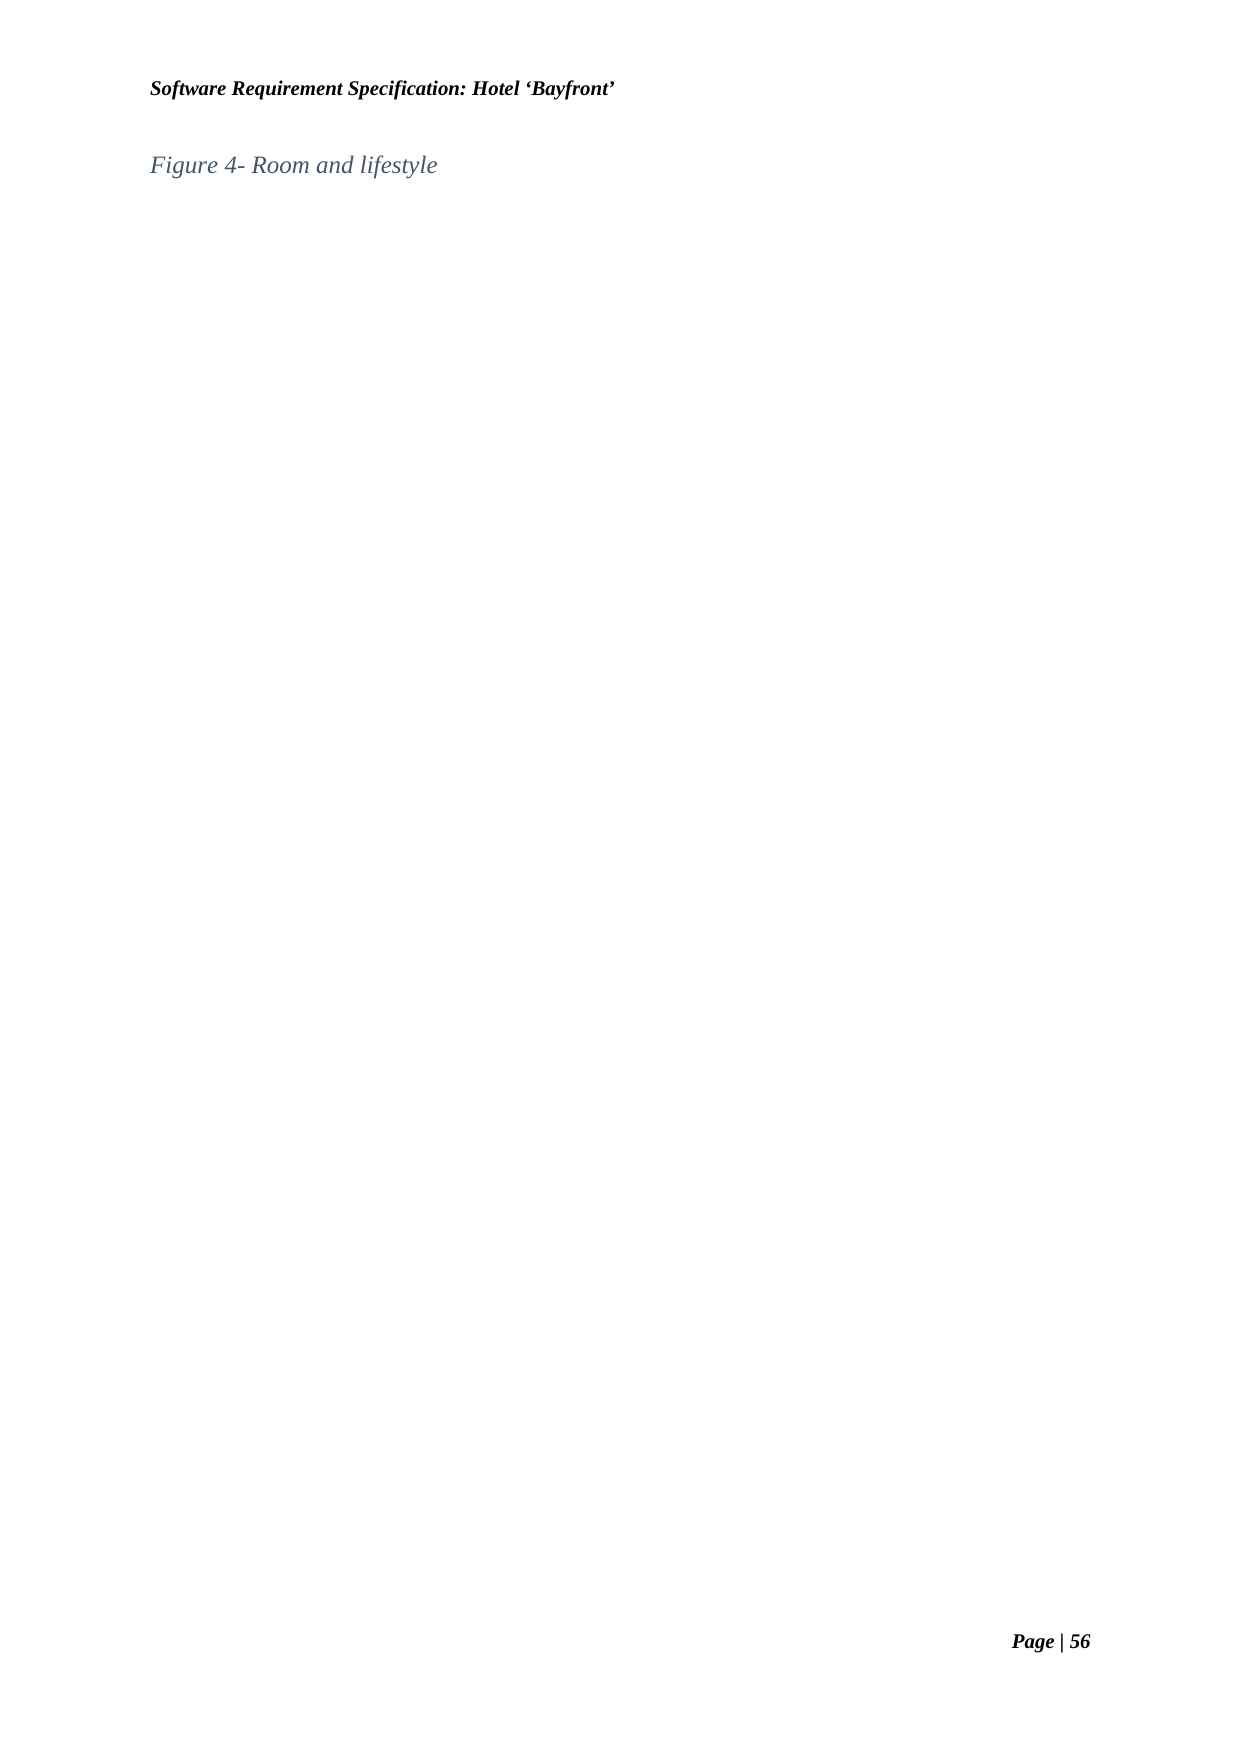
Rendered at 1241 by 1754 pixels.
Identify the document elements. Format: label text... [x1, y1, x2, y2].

text Figure 4- Room and lifestyle [150, 150, 1090, 179]
